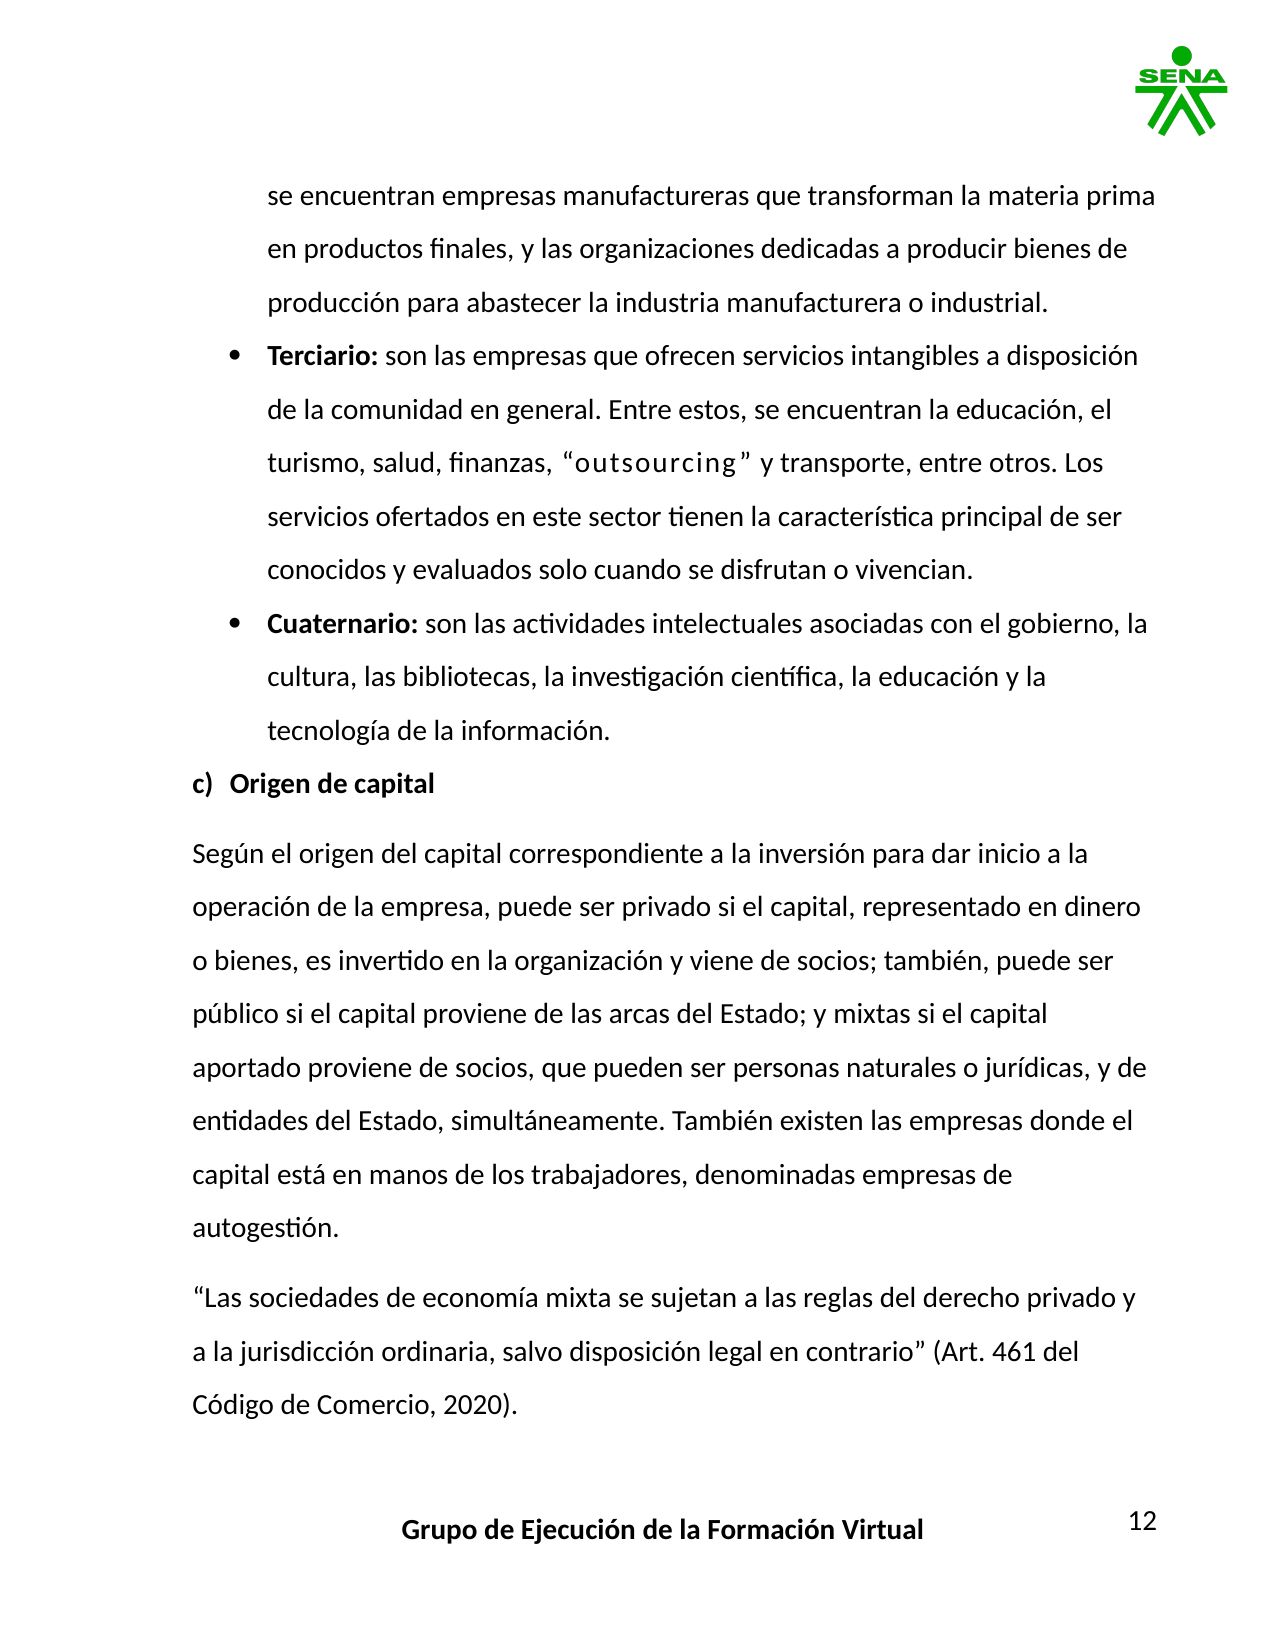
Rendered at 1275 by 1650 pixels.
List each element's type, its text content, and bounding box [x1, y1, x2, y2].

text Según el origen del capital correspondiente a la inversión para dar inicio a la operación de la empresa, puede ser privado si el capital, representado en dinero o bienes, es invertido en la organización y viene de socios; también, puede ser público si el capital proviene de las arcas del Estado; y mixtas si el capital aportado proviene de socios, que pueden ser personas naturales o jurídicas, y de entidades del Estado, simultáneamente. También existen las empresas donde el capital está en manos de los trabajadores, denominadas empresas de autogestión. [192, 835, 1157, 1245]
list Cuaternario: son las actividades intelectuales asociadas con el gobierno, la cultura, las bibliotecas, la investigación científica, la educación y la tecnología de la información. [229, 605, 1157, 747]
text “Las sociedades de economía mixta se sujetan a las reglas del derecho privado y a la jurisdicción ordinaria, salvo disposición legal en contrario” (Art. 461 del Código de Comercio, 2020). [192, 1279, 1157, 1422]
list Terciario: son las empresas que ofrecen servicios intangibles a disposición de la comunidad en general. Entre estos, se encuentran la educación, el turismo, salud, finanzas, “outsourcing” y transporte, entre otros. Los servicios ofertados en este sector tienen la característica principal de ser conocidos y evaluados solo cuando se disfrutan o vivencian. [229, 337, 1157, 587]
list Origen de capital [192, 765, 1157, 801]
picture [1135, 46, 1228, 136]
